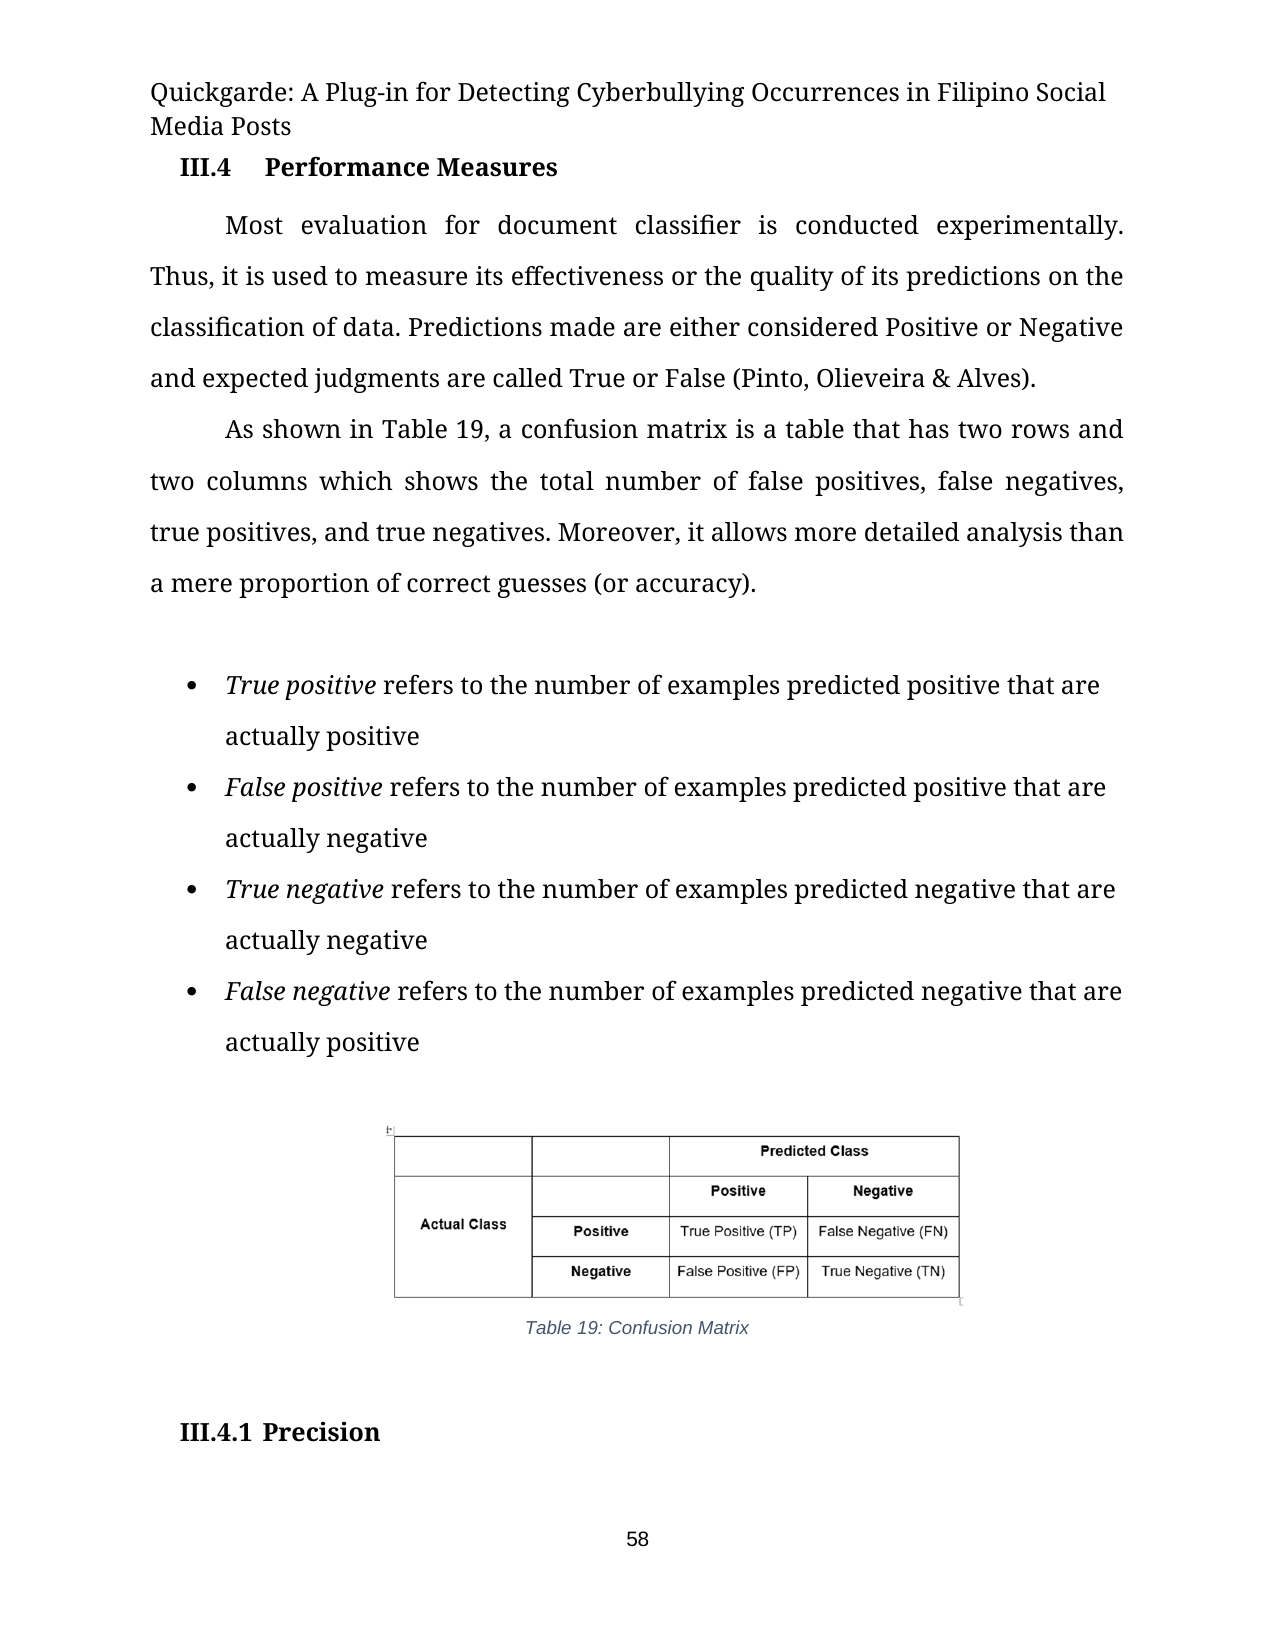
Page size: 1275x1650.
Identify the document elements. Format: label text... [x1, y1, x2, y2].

subtitle Performance Measures [179, 150, 1125, 184]
list True positive refers to the number of examples predicted positive that are actually positive [187, 667, 1125, 752]
picture [386, 1126, 964, 1306]
subtitle Precision [179, 1415, 1125, 1449]
text Most evaluation for document classifier is conducted experimentally. Thus, it is used to measure its effectiveness or the quality of its predictions on the classification of data. Predictions made are either considered Positive or Negative and expected judgments are called True or False (Pinto, Olieveira & Alves). [150, 208, 1125, 395]
text As shown in Table 19, a confusion matrix is a table that has two rows and two columns which shows the total number of false positives, false negatives, true positives, and true negatives. Moreover, it allows more detailed analysis than a mere proportion of correct guesses (or accuracy). [150, 412, 1125, 599]
list False negative refers to the number of examples predicted negative that are actually positive [187, 974, 1125, 1059]
text Table 19: Confusion Matrix [150, 1317, 1125, 1339]
list True negative refers to the number of examples predicted negative that are actually negative [187, 872, 1125, 957]
list False positive refers to the number of examples predicted positive that are actually negative [187, 769, 1125, 854]
